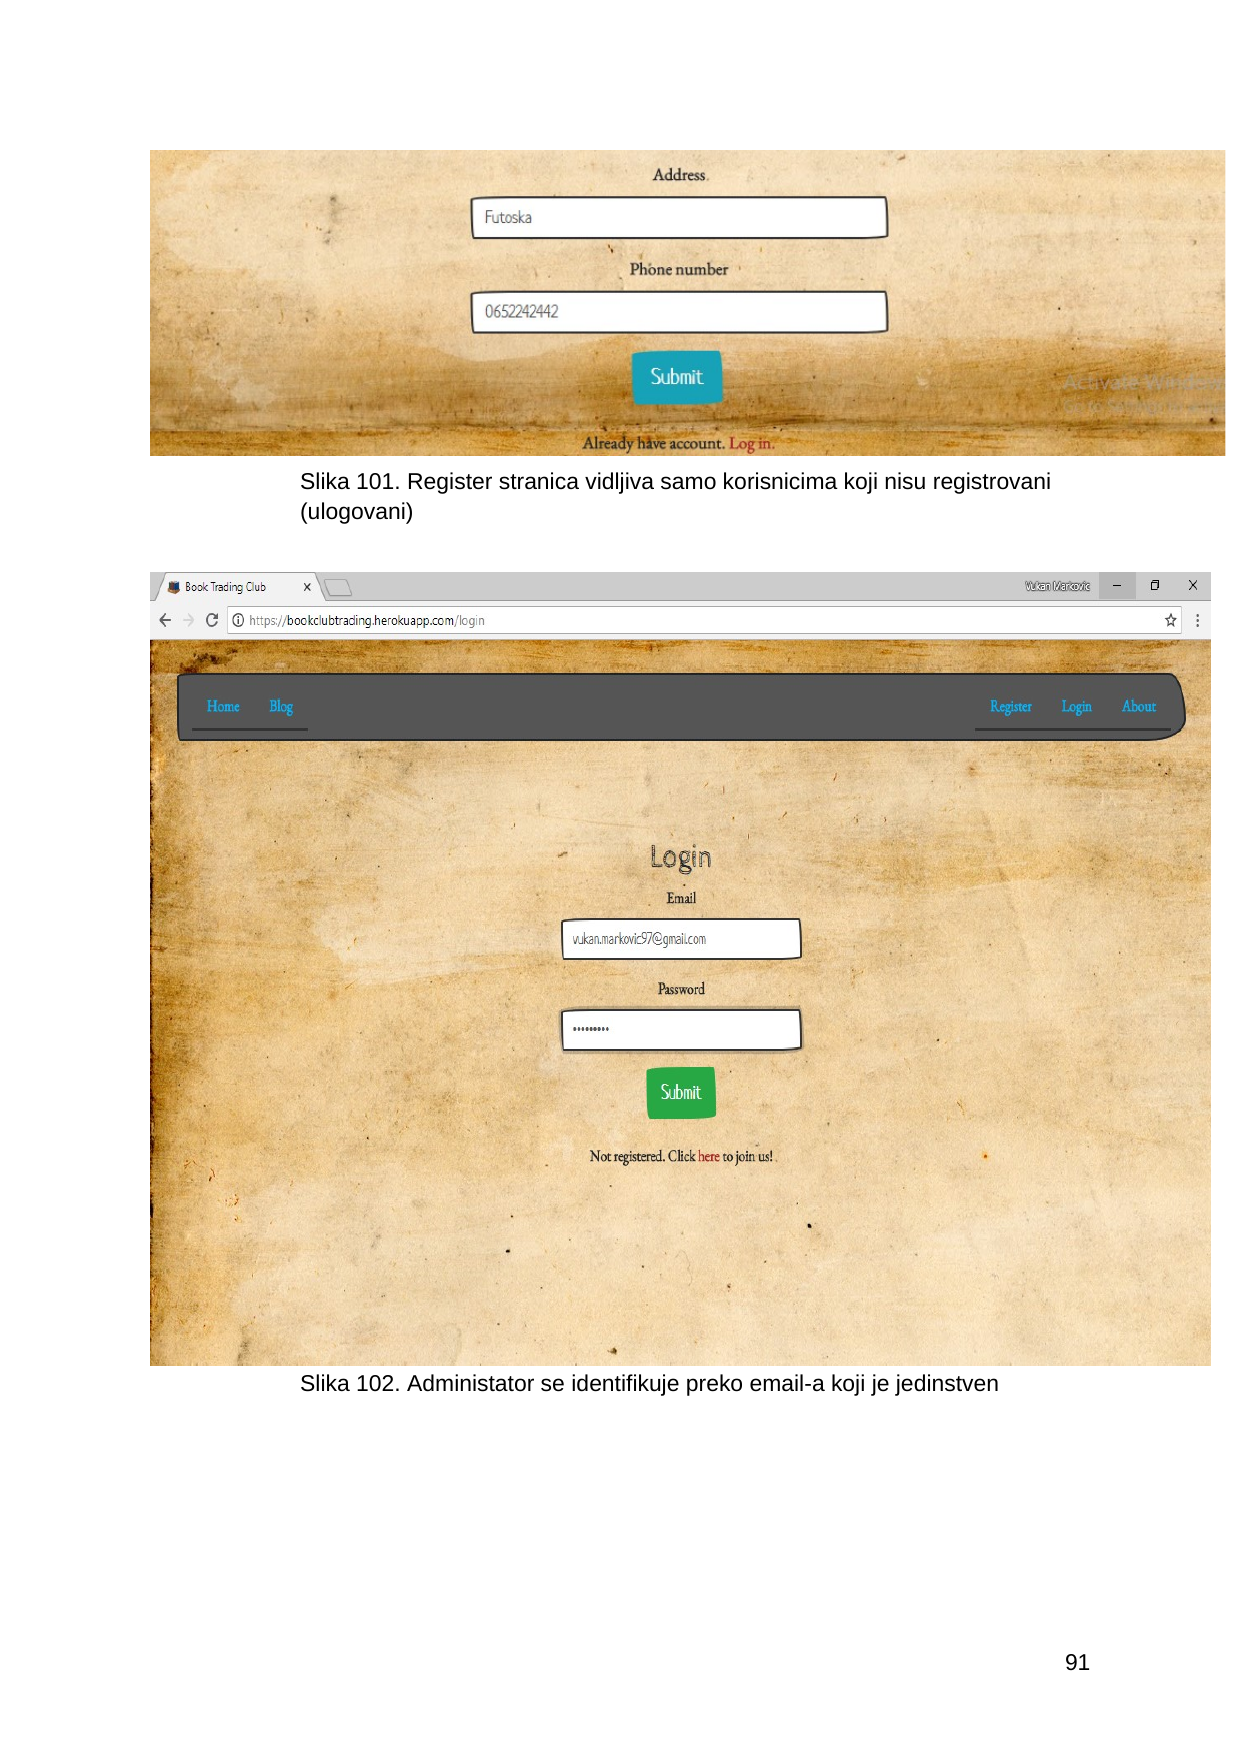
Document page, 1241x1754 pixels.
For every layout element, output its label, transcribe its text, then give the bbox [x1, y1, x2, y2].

text Slika 101. Register stranica vidljiva samo korisnicima koji nisu registrovani (ulogovani) [300, 468, 1090, 524]
picture [150, 150, 1226, 456]
picture [150, 572, 1211, 1366]
text Slika 102. Administator se identifikuje preko email-a koji je jedinstven [225, 1369, 1090, 1396]
